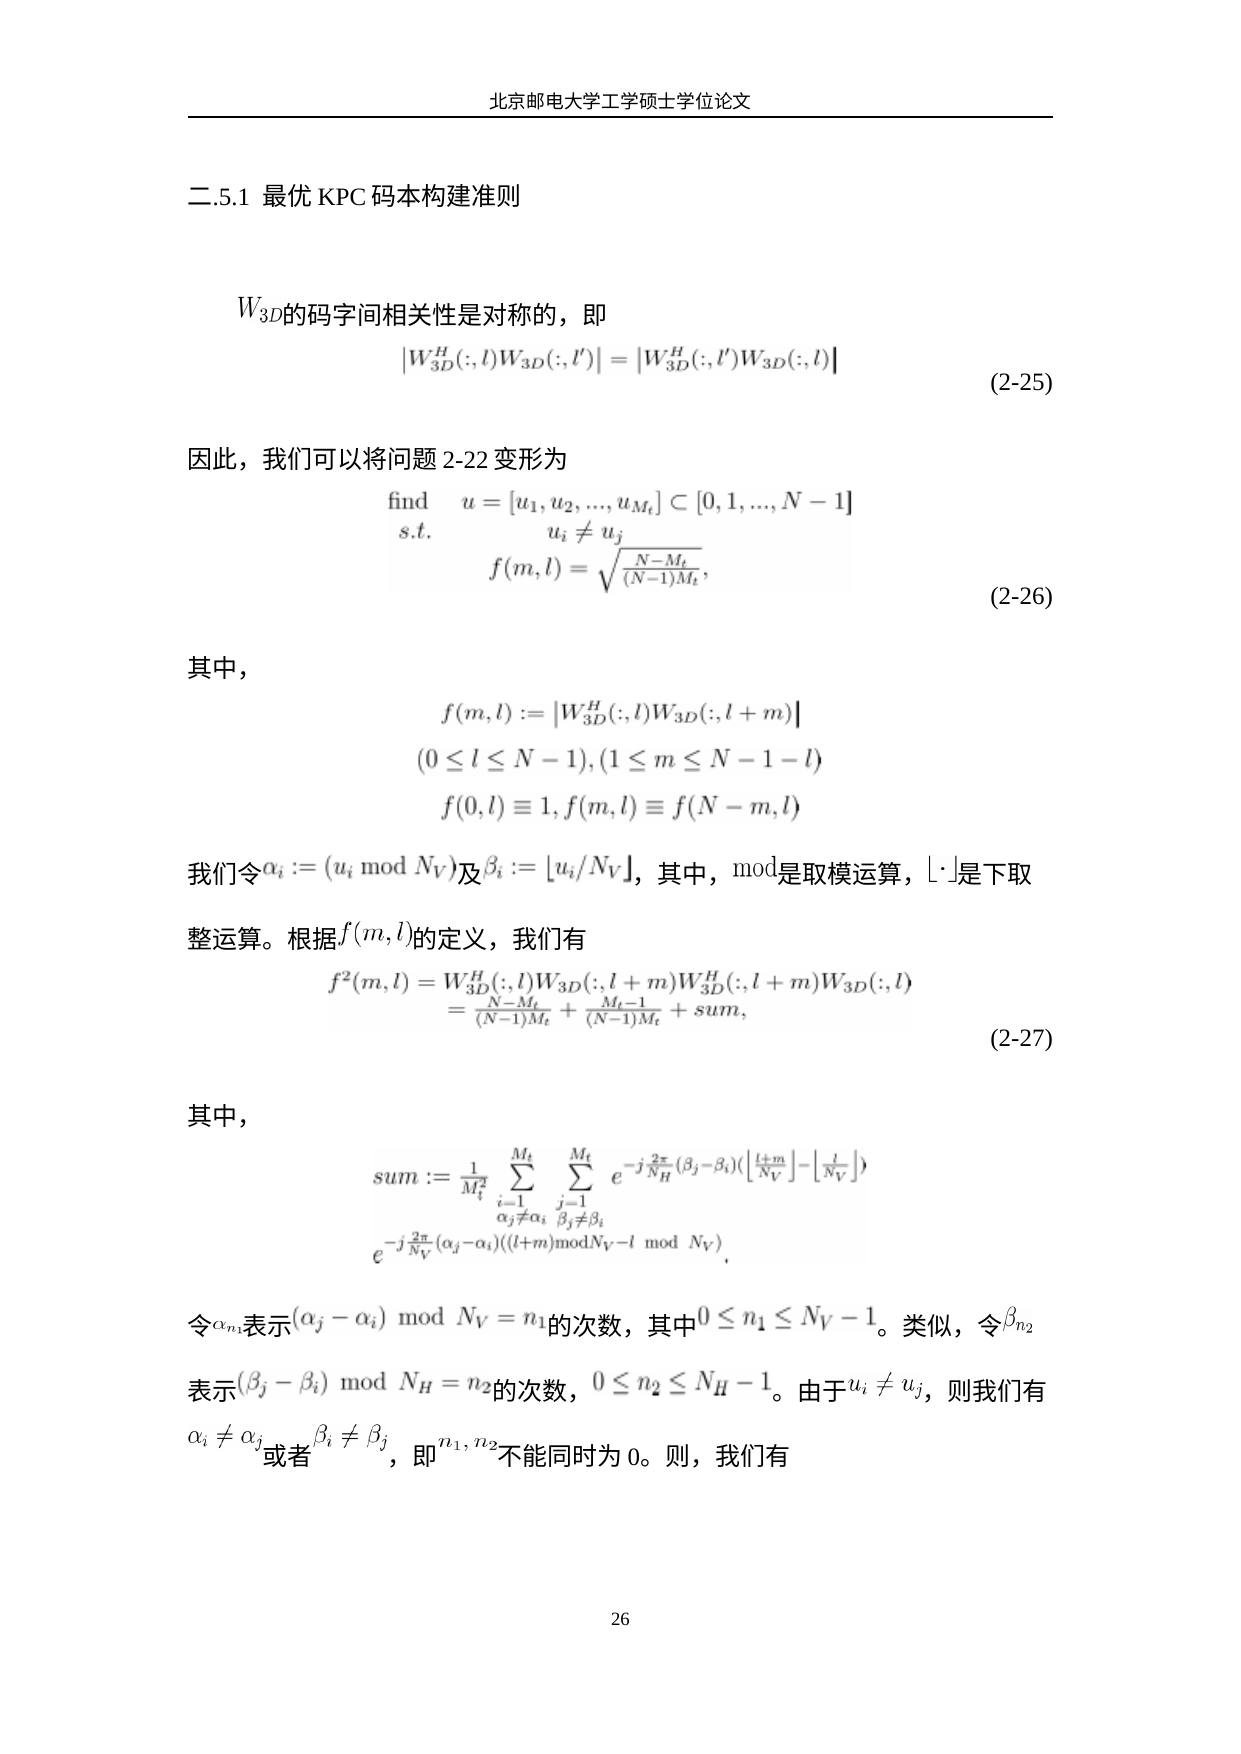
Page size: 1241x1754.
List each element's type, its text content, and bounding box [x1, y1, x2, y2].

text 我们令及，其中，是取模运算，是下取整运算。根据的定义，我们有 [187, 840, 1053, 970]
text 其中， [187, 1082, 1053, 1147]
text 的码字间相关性是对称的，即 [187, 281, 1053, 346]
text (2-26) [187, 490, 1053, 620]
subtitle 最优KPC码本构建准则 [187, 162, 1053, 227]
text (2-27) [187, 970, 1053, 1067]
text 因此，我们可以将问题2-22变形为 [187, 425, 1053, 490]
text (2-25) [187, 346, 1053, 411]
text 其中， [187, 634, 1053, 699]
text 令表示的次数，其中。类似，令表示的次数，。由于，则我们有或者，即不能同时为0。则，我们有 [187, 1291, 1053, 1486]
